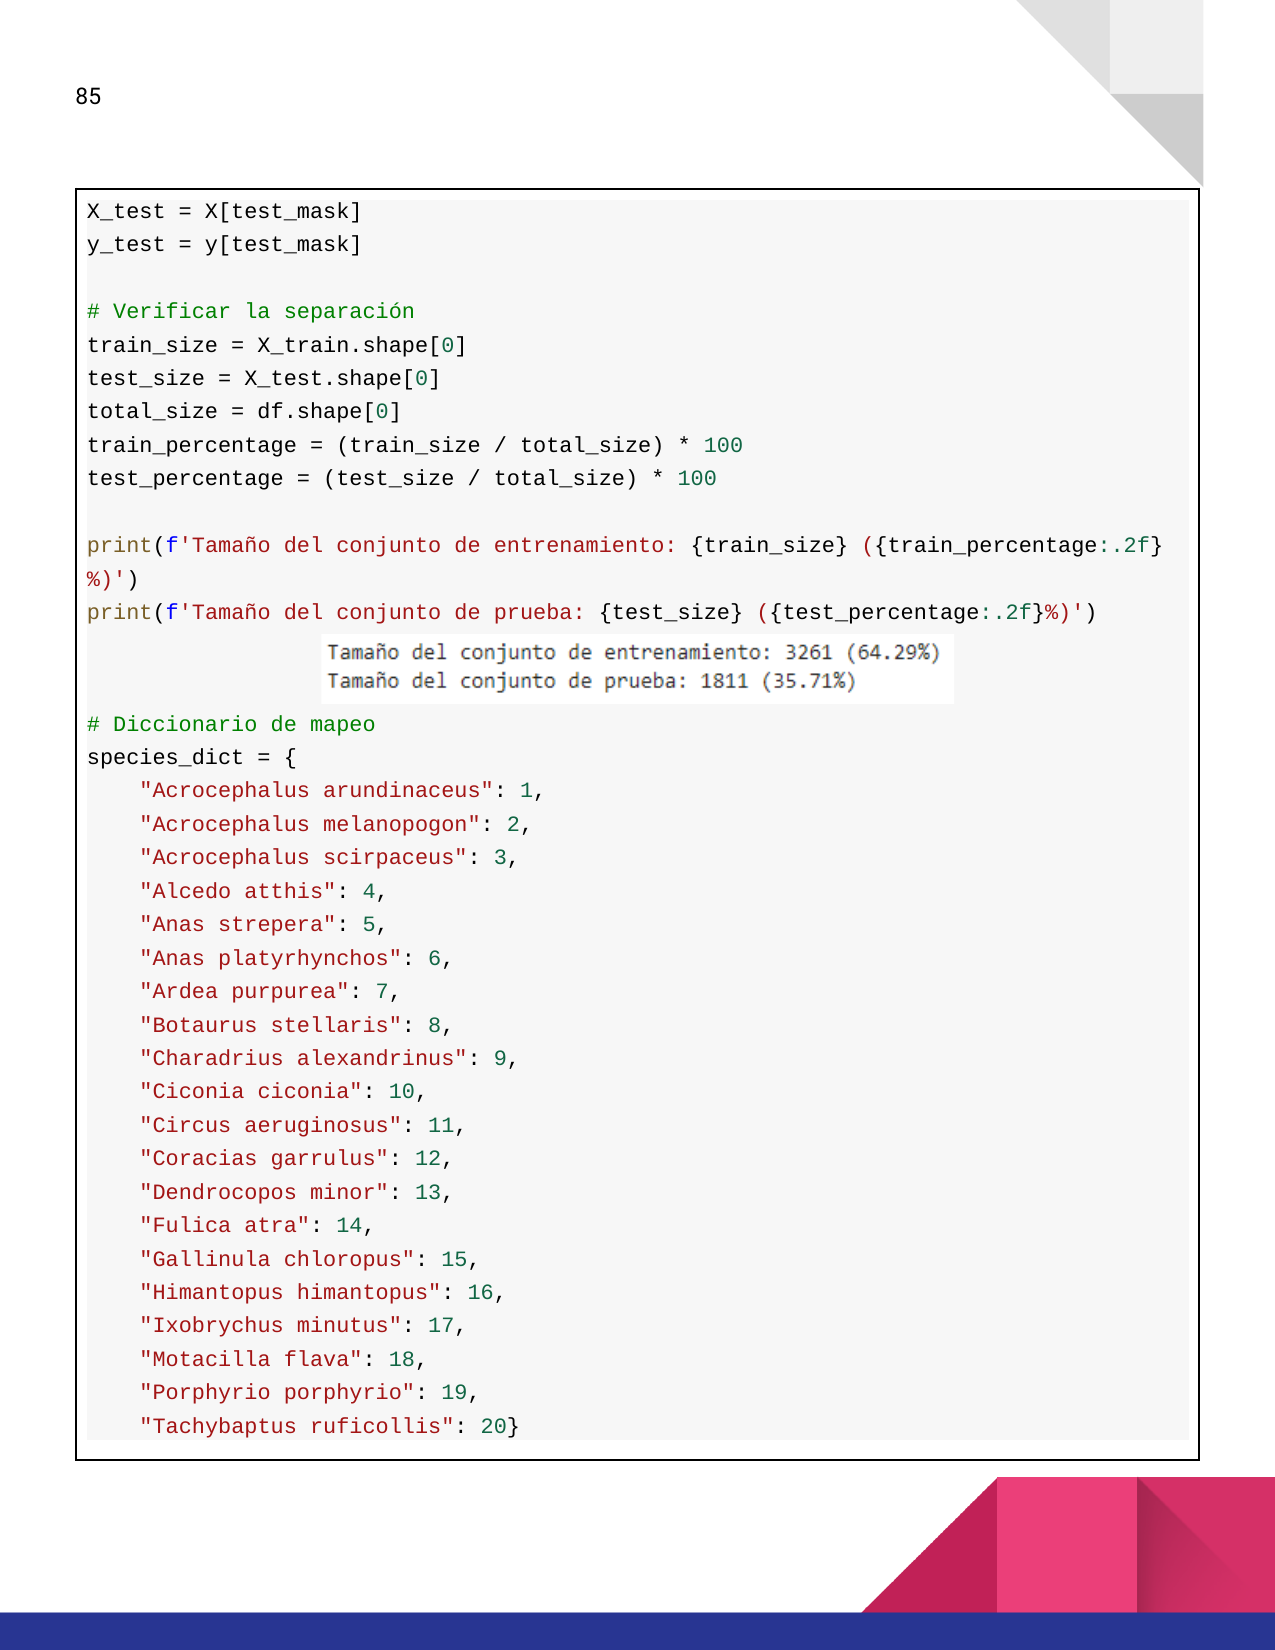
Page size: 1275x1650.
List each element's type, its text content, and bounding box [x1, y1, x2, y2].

picture [321, 634, 955, 704]
picture [1015, 0, 1204, 188]
picture [0, 1475, 1275, 1650]
